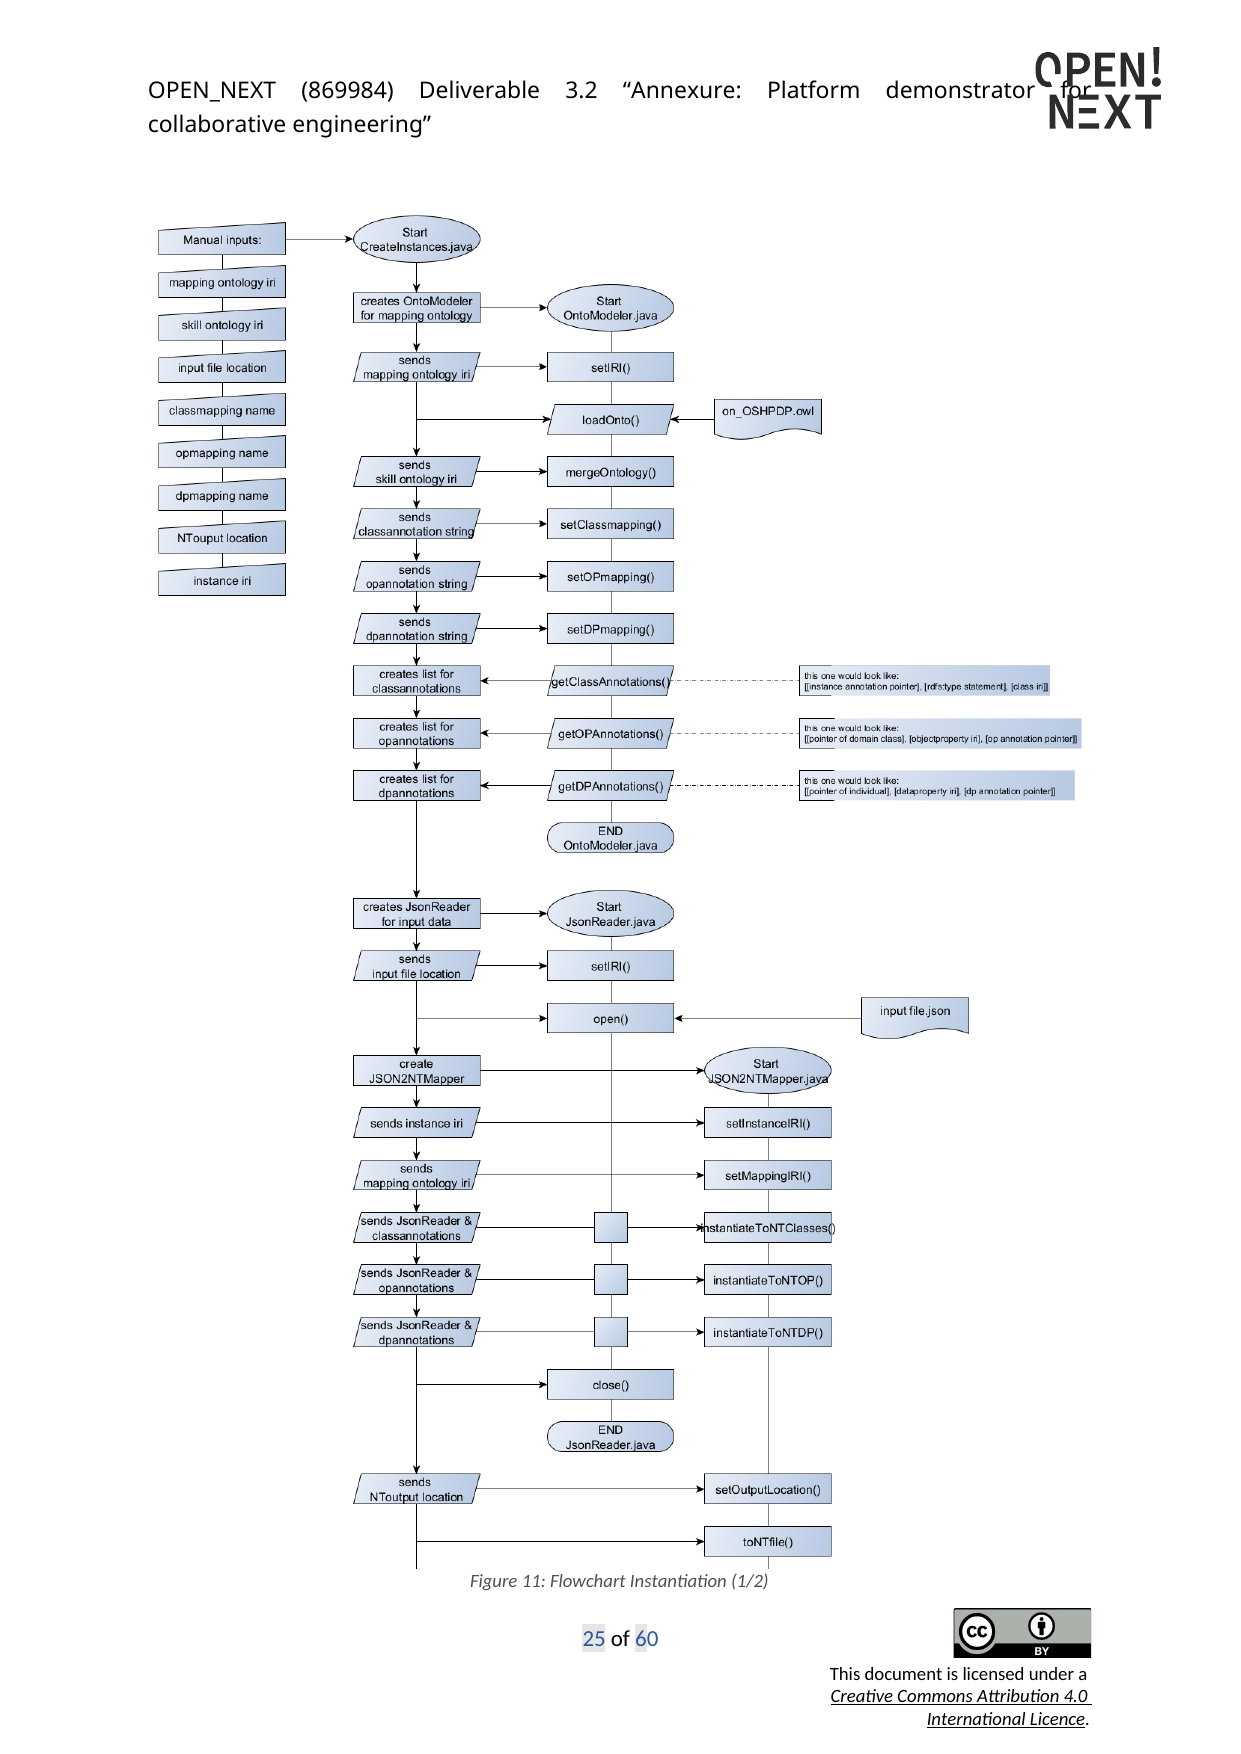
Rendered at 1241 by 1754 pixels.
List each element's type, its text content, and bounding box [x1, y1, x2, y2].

text Figure 11: Flowchart Instantiation (1/2) [148, 1569, 1092, 1592]
picture [953, 1608, 1092, 1658]
picture [147, 204, 1093, 1569]
